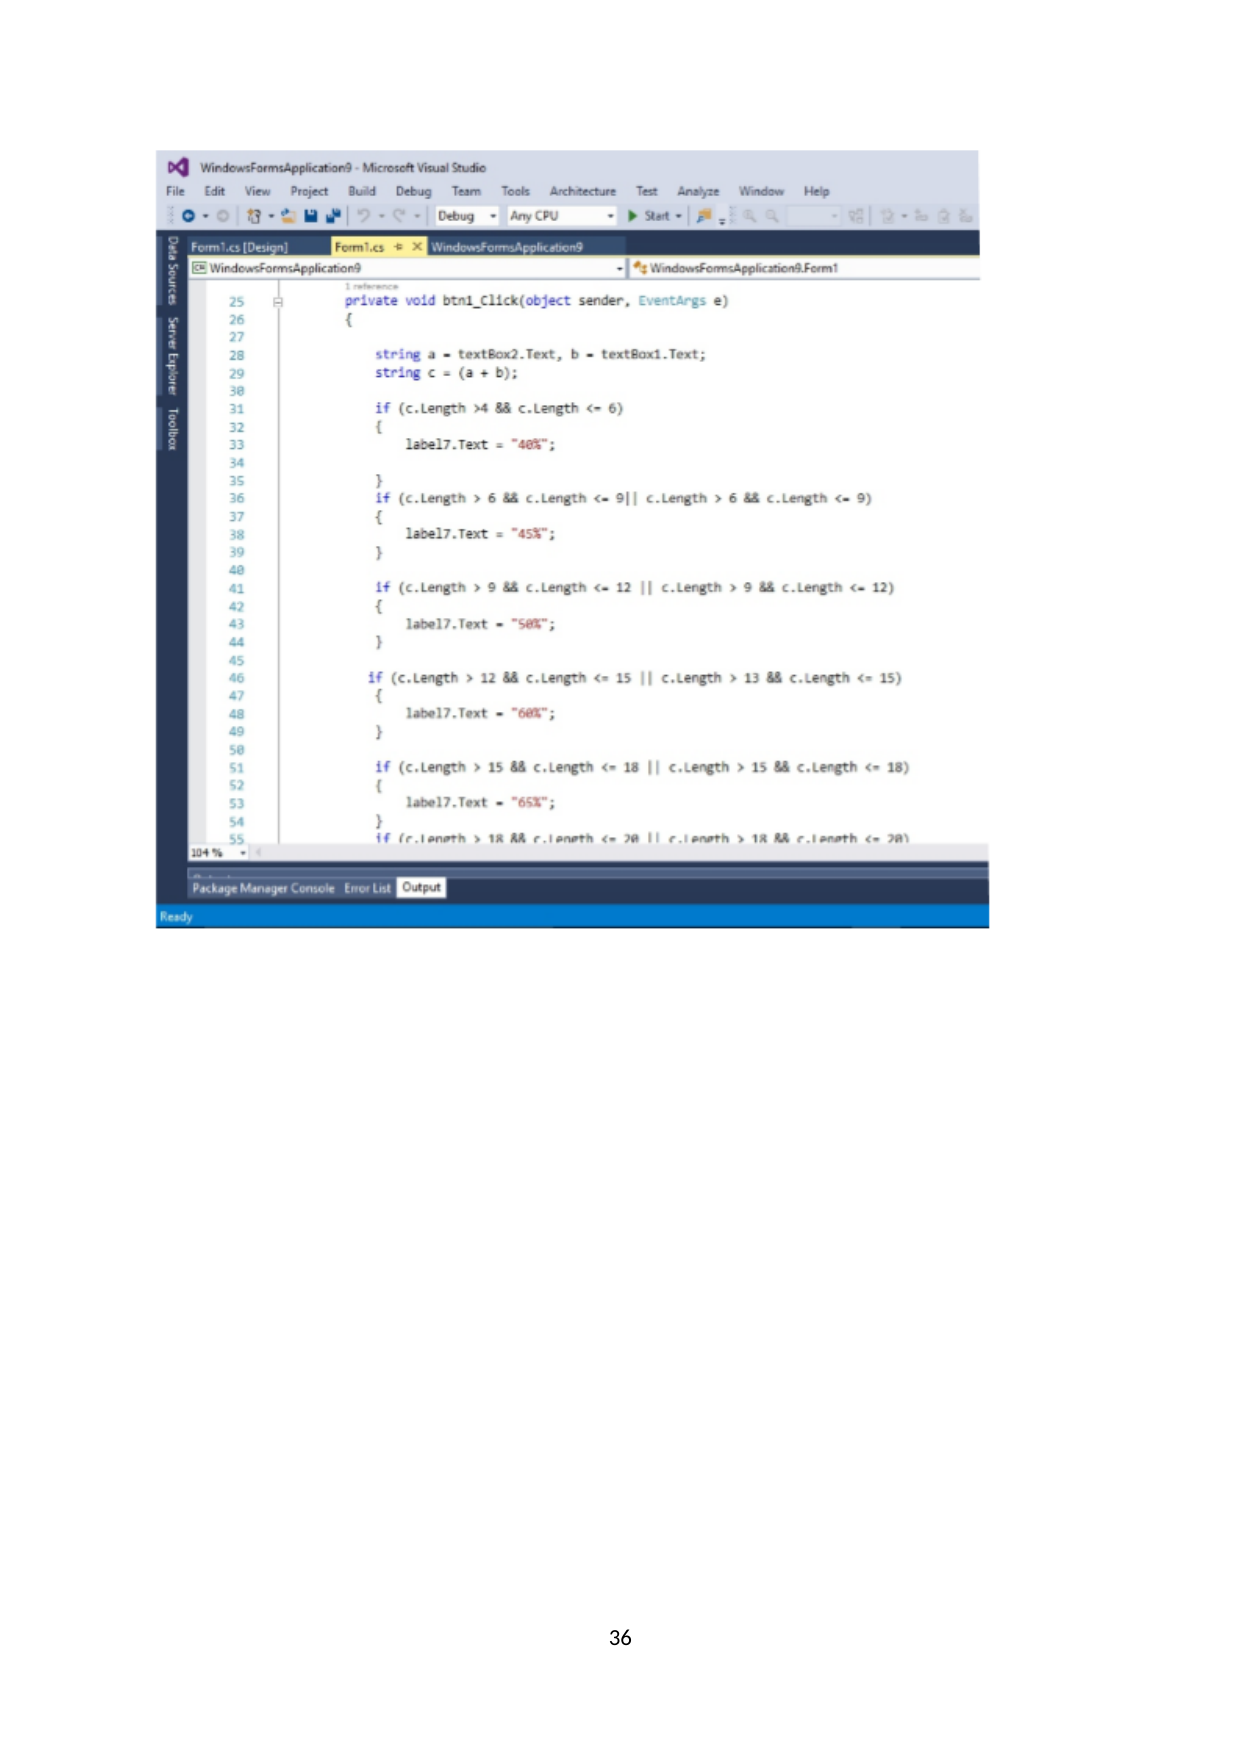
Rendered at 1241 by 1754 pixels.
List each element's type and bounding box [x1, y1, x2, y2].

picture [150, 150, 991, 938]
